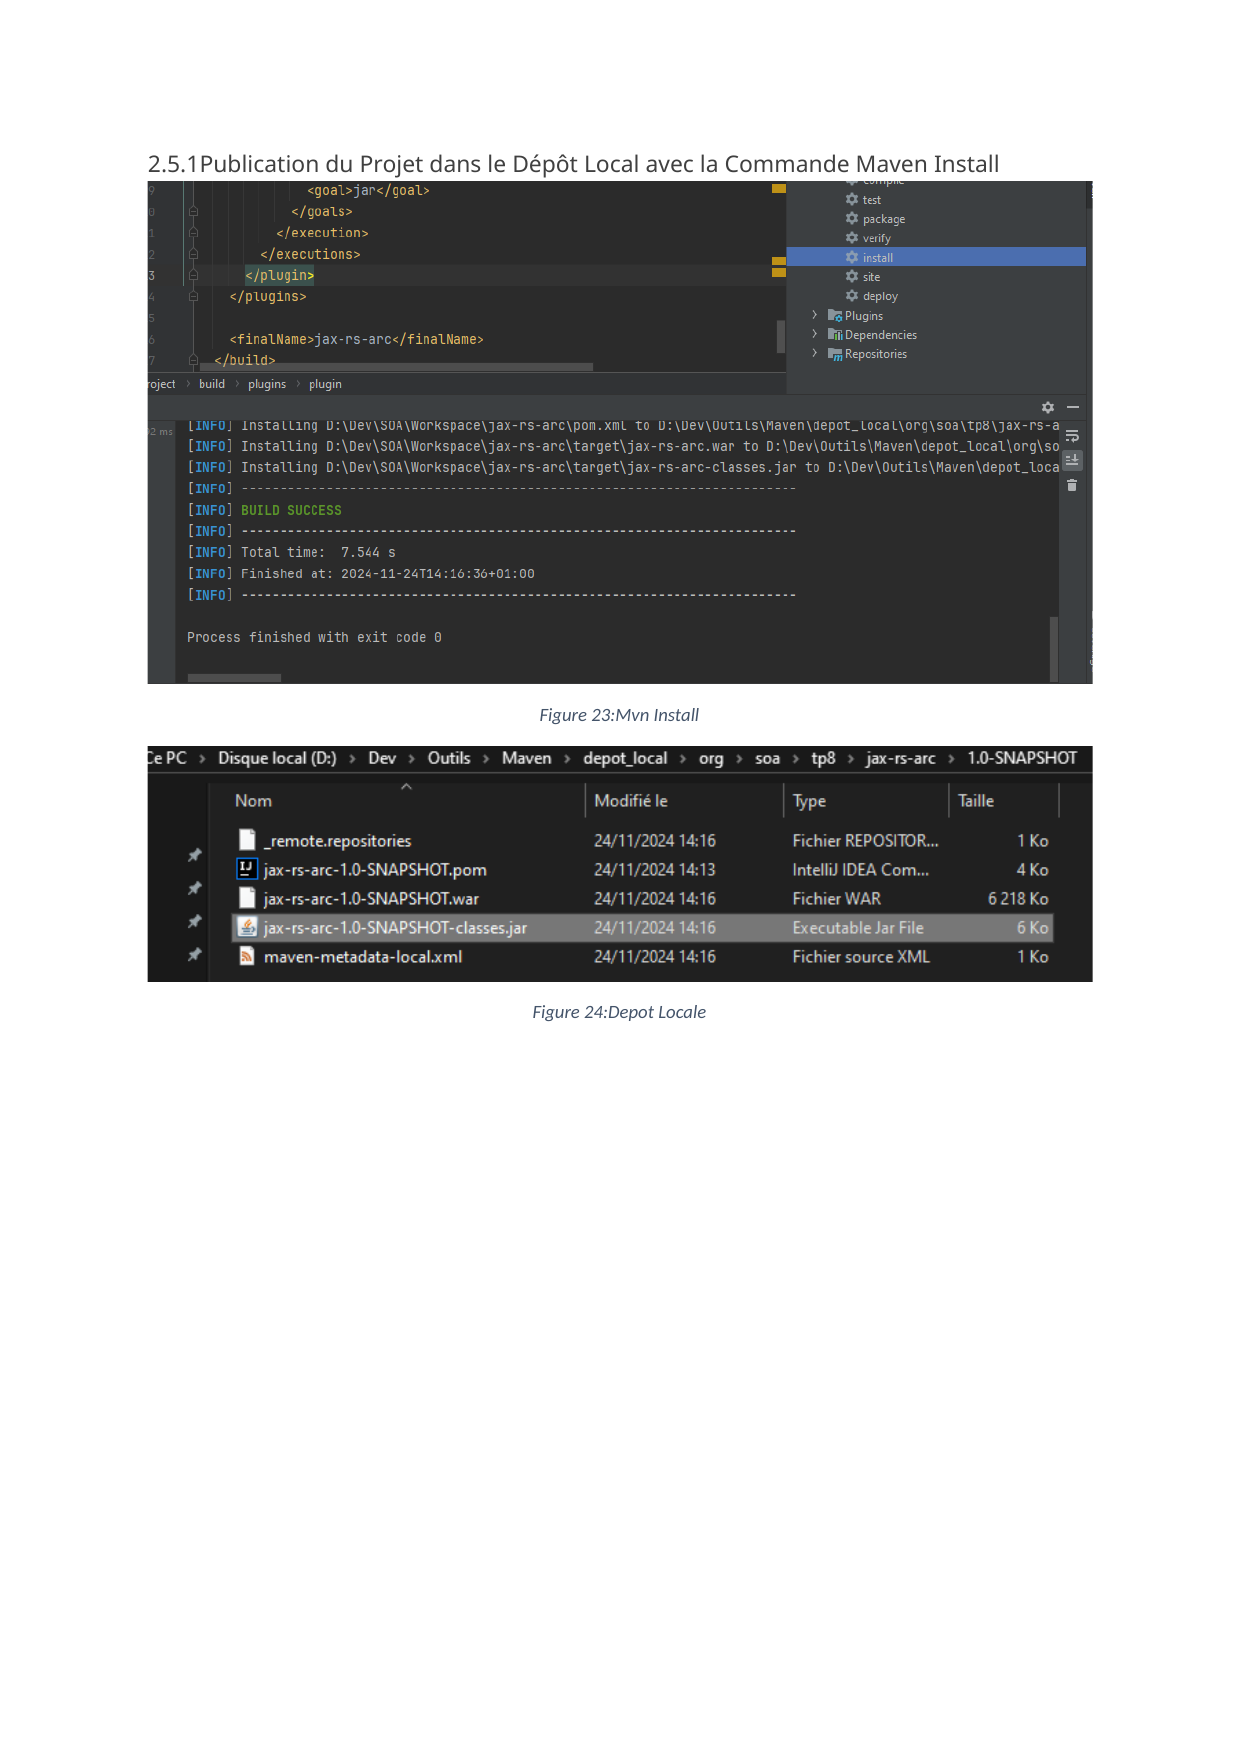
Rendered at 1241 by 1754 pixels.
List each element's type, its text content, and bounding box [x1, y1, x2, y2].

subtitle 2.5.1Publication du Projet dans le Dépôt Local avec la Commande Maven Install [148, 148, 1093, 179]
picture [147, 746, 1093, 982]
picture [147, 181, 1093, 684]
